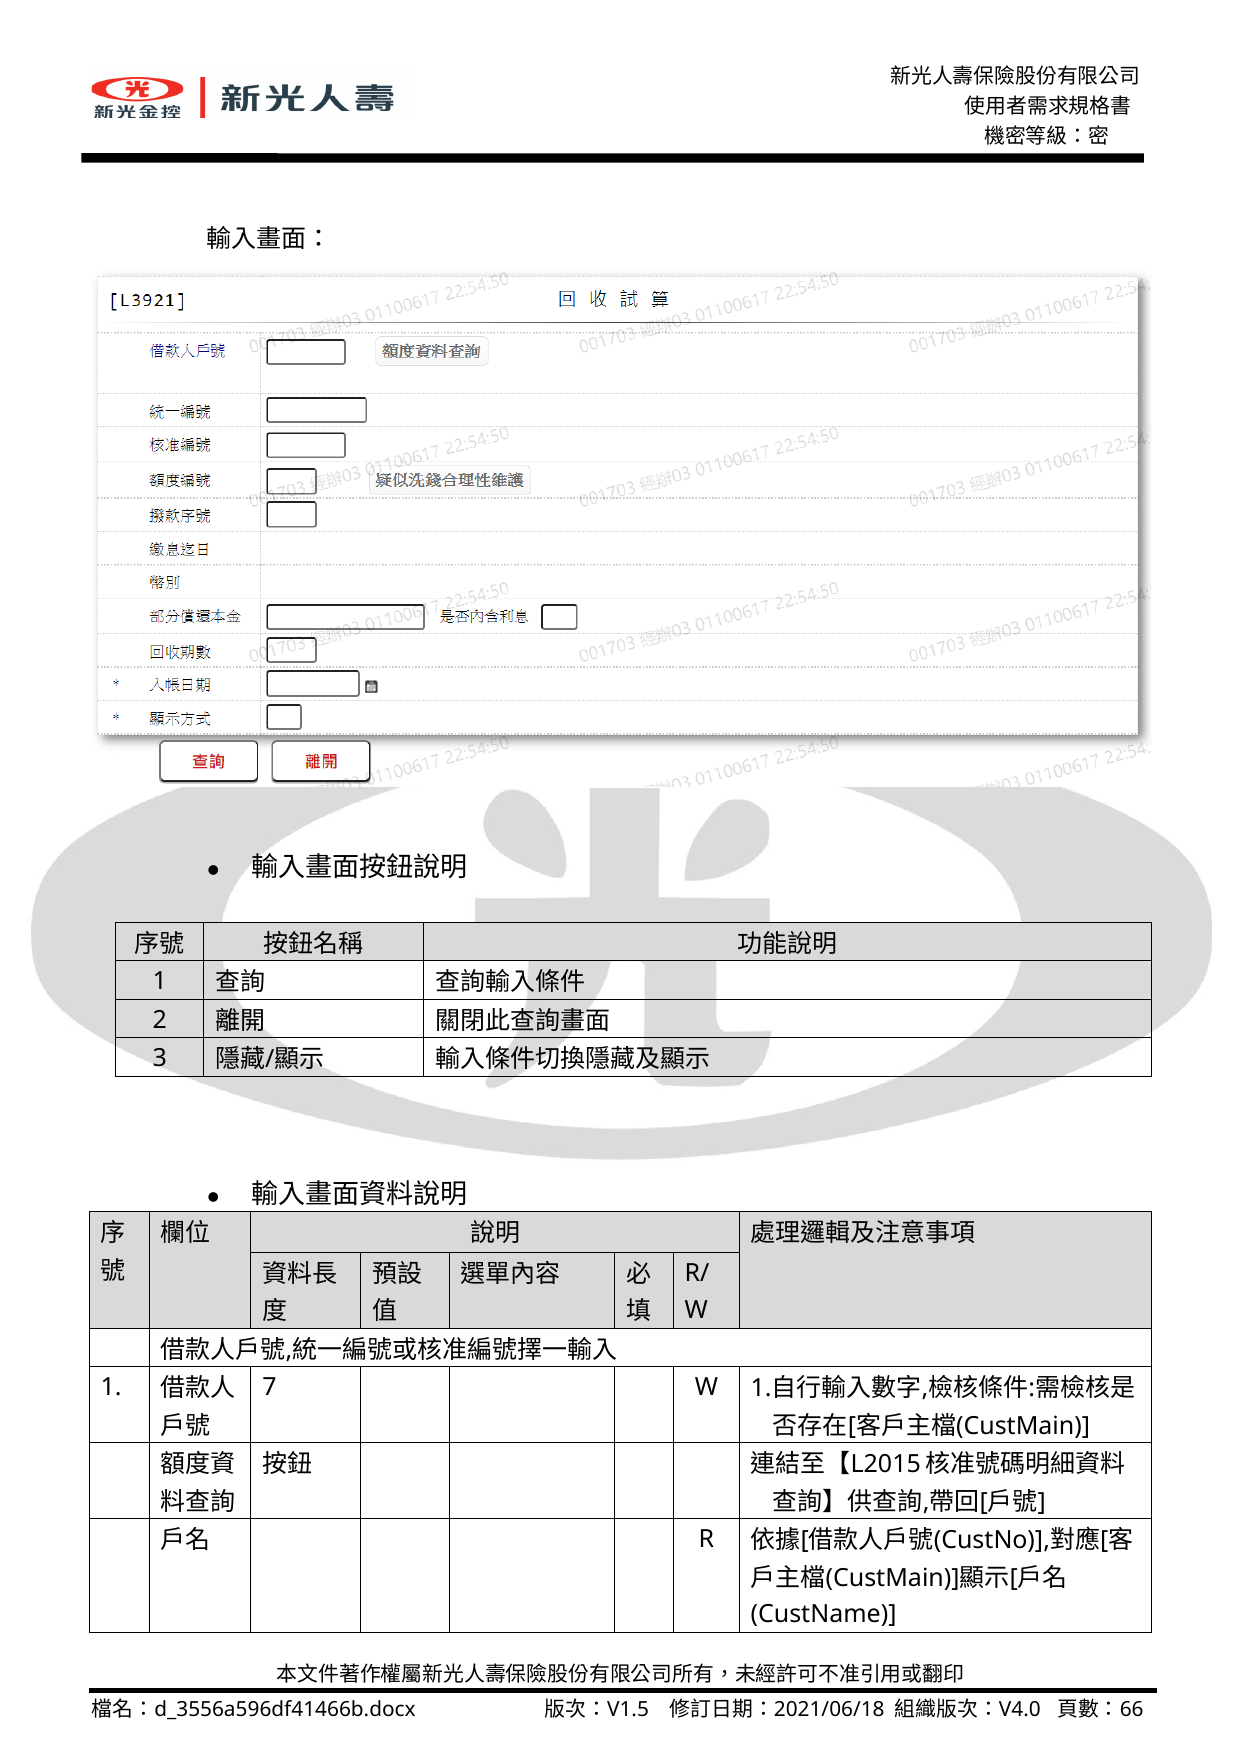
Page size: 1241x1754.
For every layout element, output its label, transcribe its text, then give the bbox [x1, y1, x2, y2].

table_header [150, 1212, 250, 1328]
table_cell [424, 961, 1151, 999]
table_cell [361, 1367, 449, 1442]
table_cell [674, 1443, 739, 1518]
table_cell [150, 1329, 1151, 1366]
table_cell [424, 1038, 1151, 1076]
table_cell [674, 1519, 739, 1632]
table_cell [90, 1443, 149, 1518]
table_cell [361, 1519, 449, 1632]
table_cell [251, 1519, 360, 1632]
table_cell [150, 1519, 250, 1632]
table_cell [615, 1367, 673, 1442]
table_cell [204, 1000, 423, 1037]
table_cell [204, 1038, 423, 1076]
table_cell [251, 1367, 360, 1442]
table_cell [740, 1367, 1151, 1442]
picture [91, 61, 417, 118]
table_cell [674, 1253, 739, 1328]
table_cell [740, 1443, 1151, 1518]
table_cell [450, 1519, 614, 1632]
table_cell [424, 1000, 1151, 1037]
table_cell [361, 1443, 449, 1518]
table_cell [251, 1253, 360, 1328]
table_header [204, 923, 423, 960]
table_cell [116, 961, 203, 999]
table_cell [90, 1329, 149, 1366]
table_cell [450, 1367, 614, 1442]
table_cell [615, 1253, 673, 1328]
picture [25, 263, 1215, 1166]
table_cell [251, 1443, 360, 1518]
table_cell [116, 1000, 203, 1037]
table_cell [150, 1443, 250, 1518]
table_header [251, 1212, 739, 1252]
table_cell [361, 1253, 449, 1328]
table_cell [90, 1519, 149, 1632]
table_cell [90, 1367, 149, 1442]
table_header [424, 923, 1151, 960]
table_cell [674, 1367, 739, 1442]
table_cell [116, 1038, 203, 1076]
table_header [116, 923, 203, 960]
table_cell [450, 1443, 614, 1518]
list 輸入畫面資料說明 [207, 1172, 1152, 1211]
list 輸入畫面按鈕說明 [207, 845, 1152, 884]
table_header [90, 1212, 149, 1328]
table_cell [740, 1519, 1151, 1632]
text 輸入畫面： [207, 217, 1152, 255]
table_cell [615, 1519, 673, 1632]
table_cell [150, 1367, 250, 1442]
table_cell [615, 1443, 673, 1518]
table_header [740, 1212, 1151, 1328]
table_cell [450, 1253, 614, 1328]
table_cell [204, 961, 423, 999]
